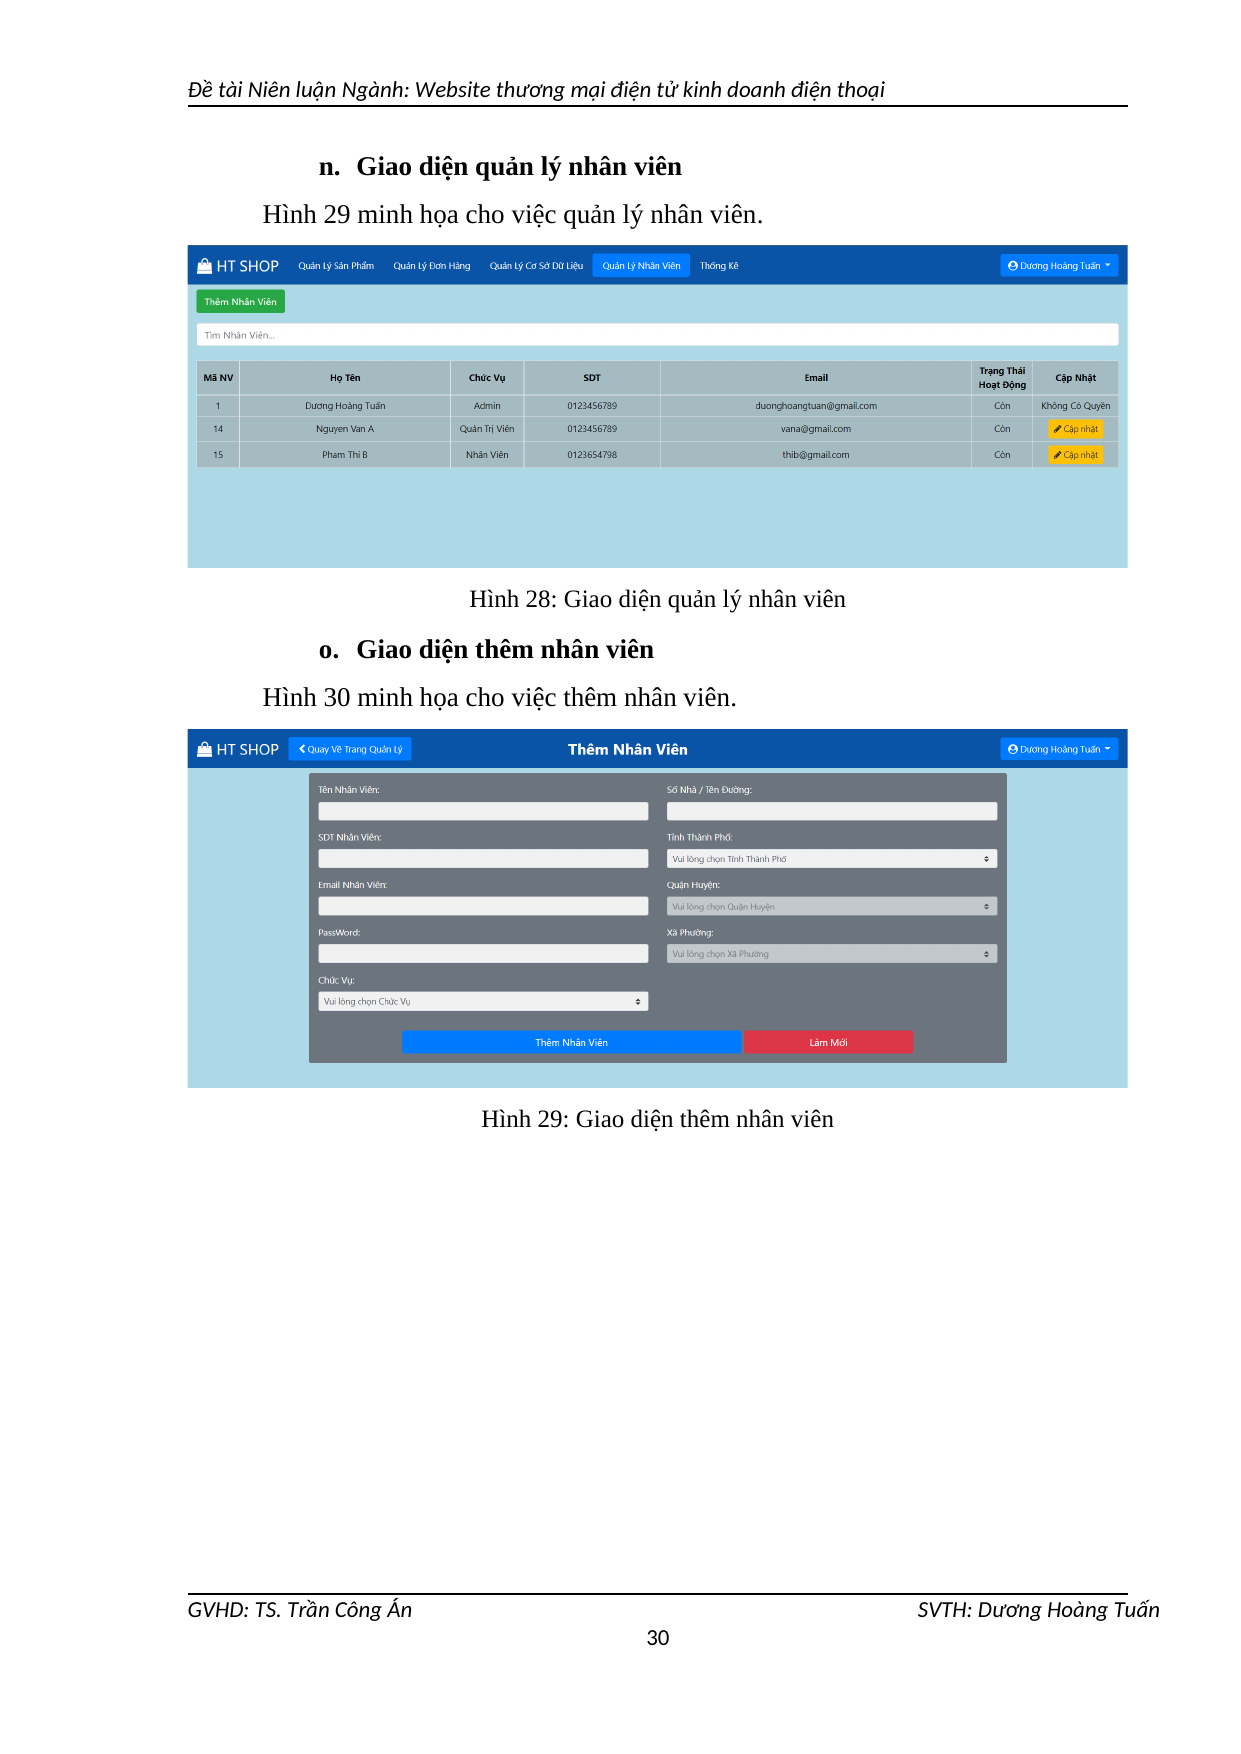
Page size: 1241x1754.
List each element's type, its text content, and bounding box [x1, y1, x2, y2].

list Giao diện quản lý nhân viên [319, 150, 1128, 181]
text Hình 30 minh họa cho việc thêm nhân viên. [187, 681, 1128, 712]
text Hình 29 minh họa cho việc quản lý nhân viên. [187, 198, 1128, 229]
picture [187, 245, 1128, 568]
picture [187, 729, 1128, 1088]
list Giao diện thêm nhân viên [319, 633, 1128, 665]
